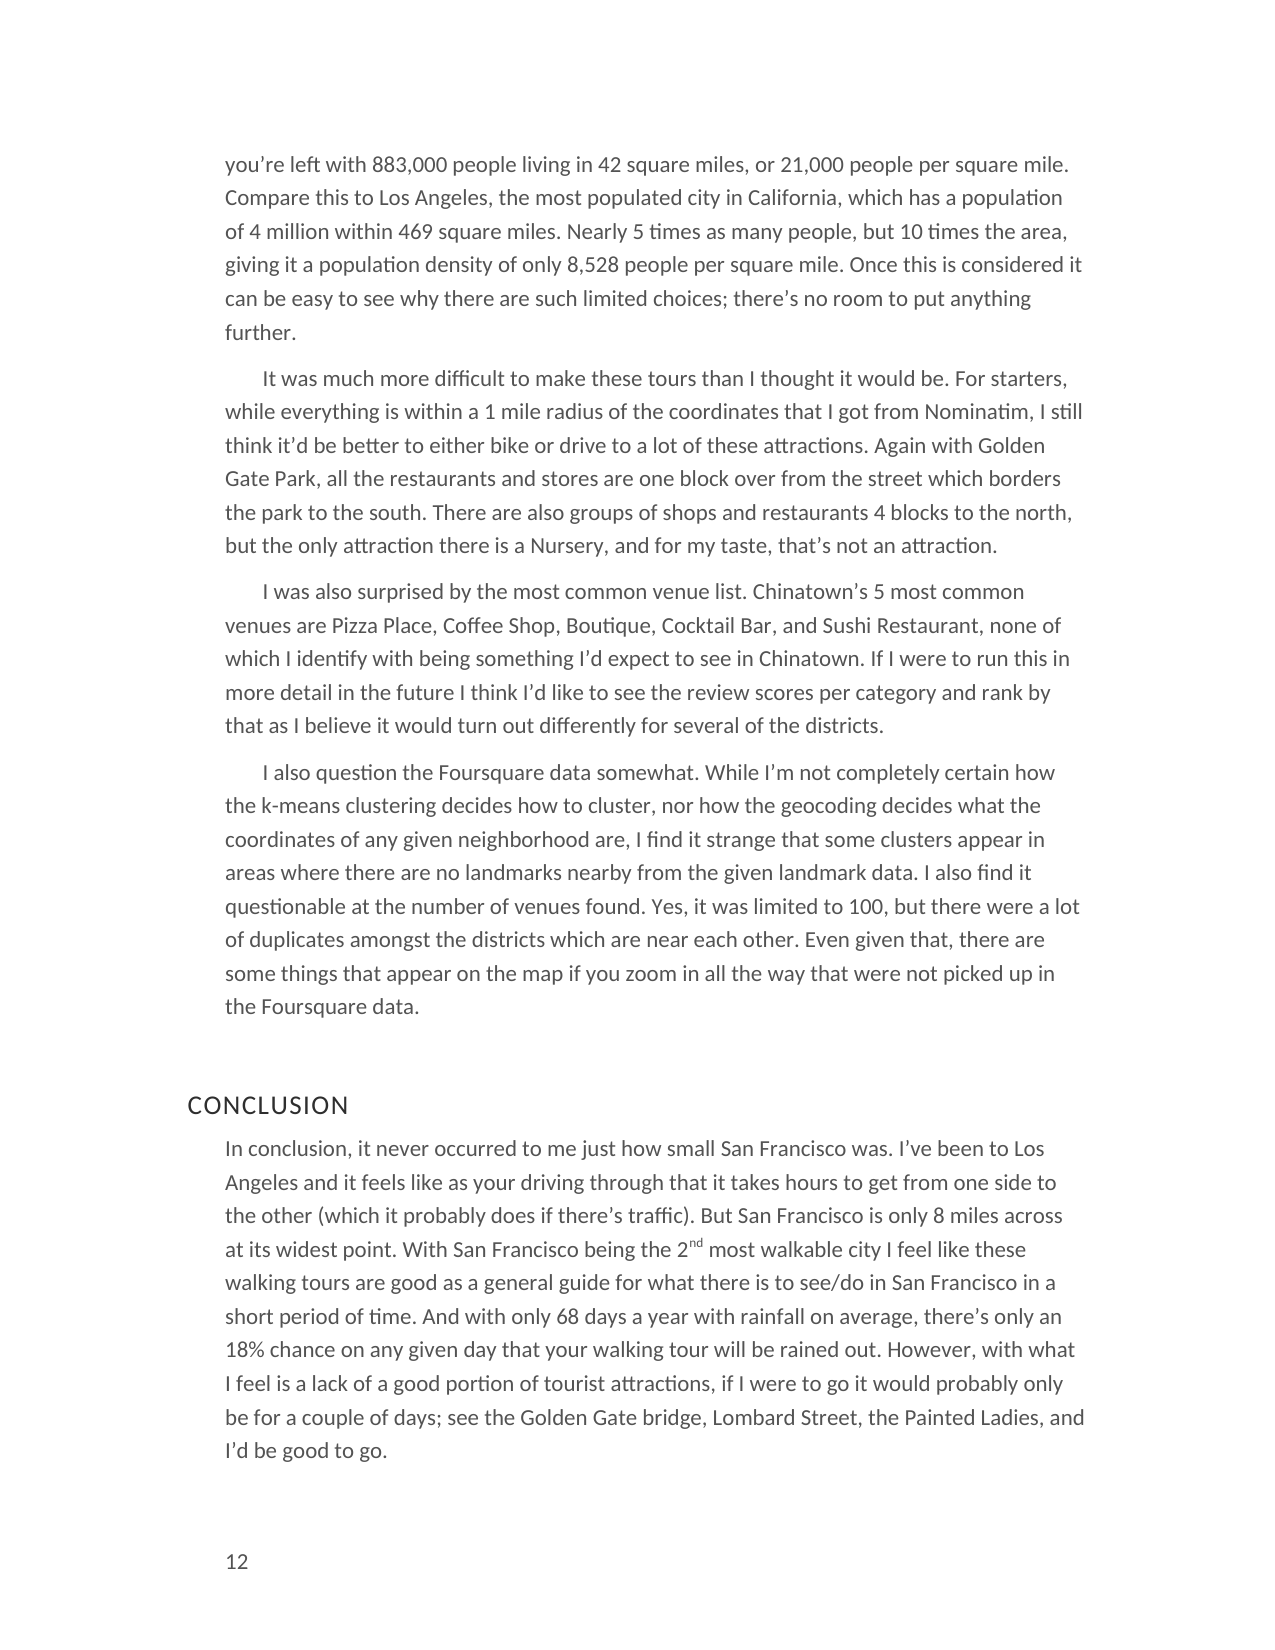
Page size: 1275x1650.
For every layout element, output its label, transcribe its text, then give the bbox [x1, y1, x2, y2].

text I also question the Foursquare data somewhat. While I’m not completely certain how the k-means clustering decides how to cluster, nor how the geocoding decides what the coordinates of any given neighborhood are, I find it strange that some clusters appear in areas where there are no landmarks nearby from the given landmark data. I also find it questionable at the number of venues found. Yes, it was limited to 100, but there were a lot of duplicates amongst the districts which are near each other. Even given that, there are some things that appear on the map if you zoom in all the way that were not picked up in the Foursquare data. [225, 758, 1087, 1021]
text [225, 150, 1087, 346]
text I was also surprised by the most common venue list. Chinatown’s 5 most common venues are Pizza Place, Coffee Shop, Boutique, Cocktail Bar, and Sushi Restaurant, none of which I identify with being something I’d expect to see in Chinatown. If I were to run this in more detail in the future I think I’d like to see the review scores per category and rank by that as I believe it would turn out differently for several of the districts. [225, 577, 1087, 740]
text In conclusion, it never occurred to me just how small San Francisco was. I’ve been to Los Angeles and it feels like as your driving through that it takes hours to get from one side to the other (which it probably does if there’s traffic). But San Francisco is only 8 miles across at its widest point. With San Francisco being the 2nd most walkable city I feel like these walking tours are good as a general guide for what there is to see/do in San Francisco in a short period of time. And with only 68 days a year with rainfall on average, there’s only an 18% chance on any given day that your walking tour will be rained out. However, with what I feel is a lack of a good portion of tourist attractions, if I were to go it would probably only be for a couple of days; see the Golden Gate bridge, Lombard Street, the Painted Ladies, and I’d be good to go. [225, 1134, 1087, 1464]
subtitle conclusion [187, 1088, 1087, 1122]
text It was much more difficult to make these tours than I thought it would be. For starters, while everything is within a 1 mile radius of the coordinates that I got from Nominatim, I still think it’d be better to either bike or drive to a lot of these attractions. Again with Golden Gate Park, all the restaurants and stores are one block over from the street which borders the park to the south. There are also groups of shops and restaurants 4 blocks to the north, but the only attraction there is a Nursery, and for my taste, that’s not an attraction. [225, 364, 1087, 559]
